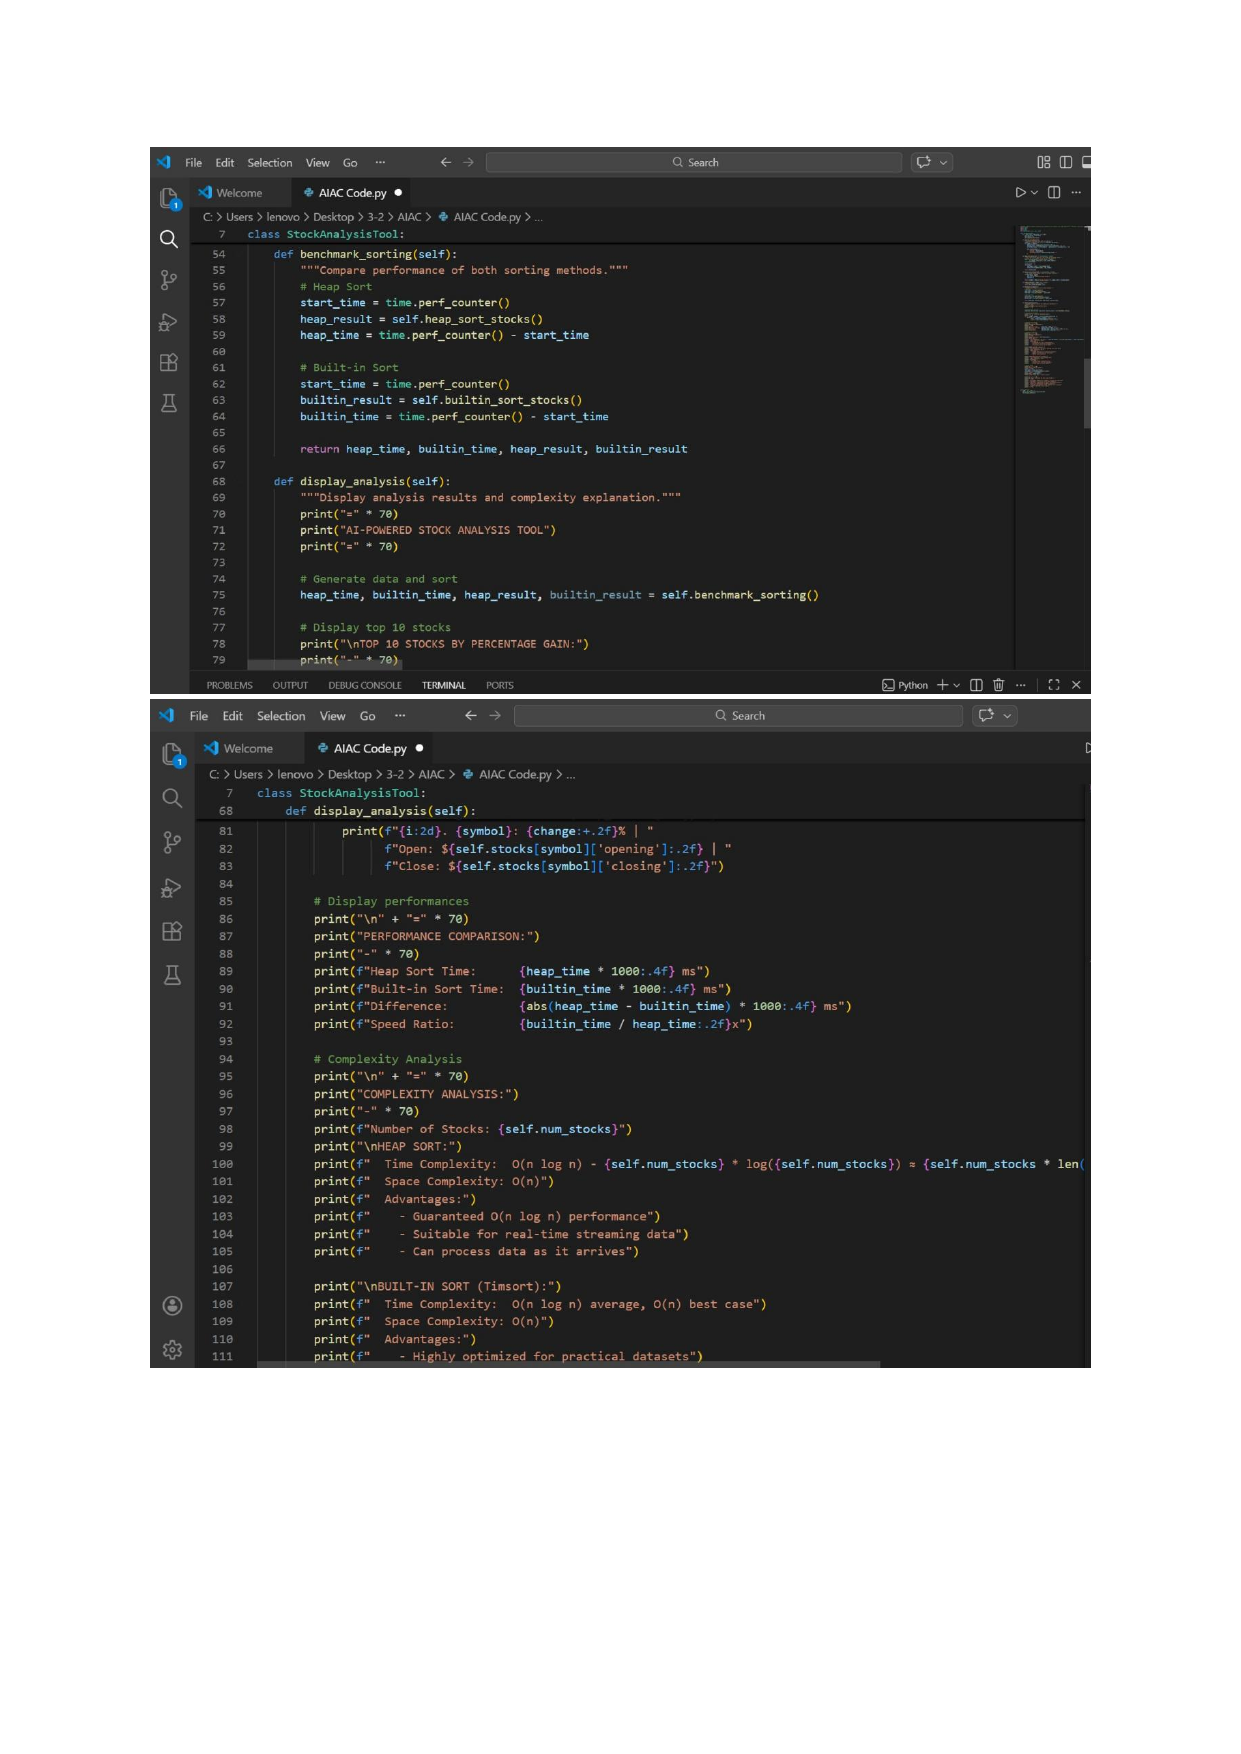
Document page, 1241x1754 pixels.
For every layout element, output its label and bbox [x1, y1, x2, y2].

picture [150, 147, 1091, 694]
picture [150, 699, 1091, 1368]
